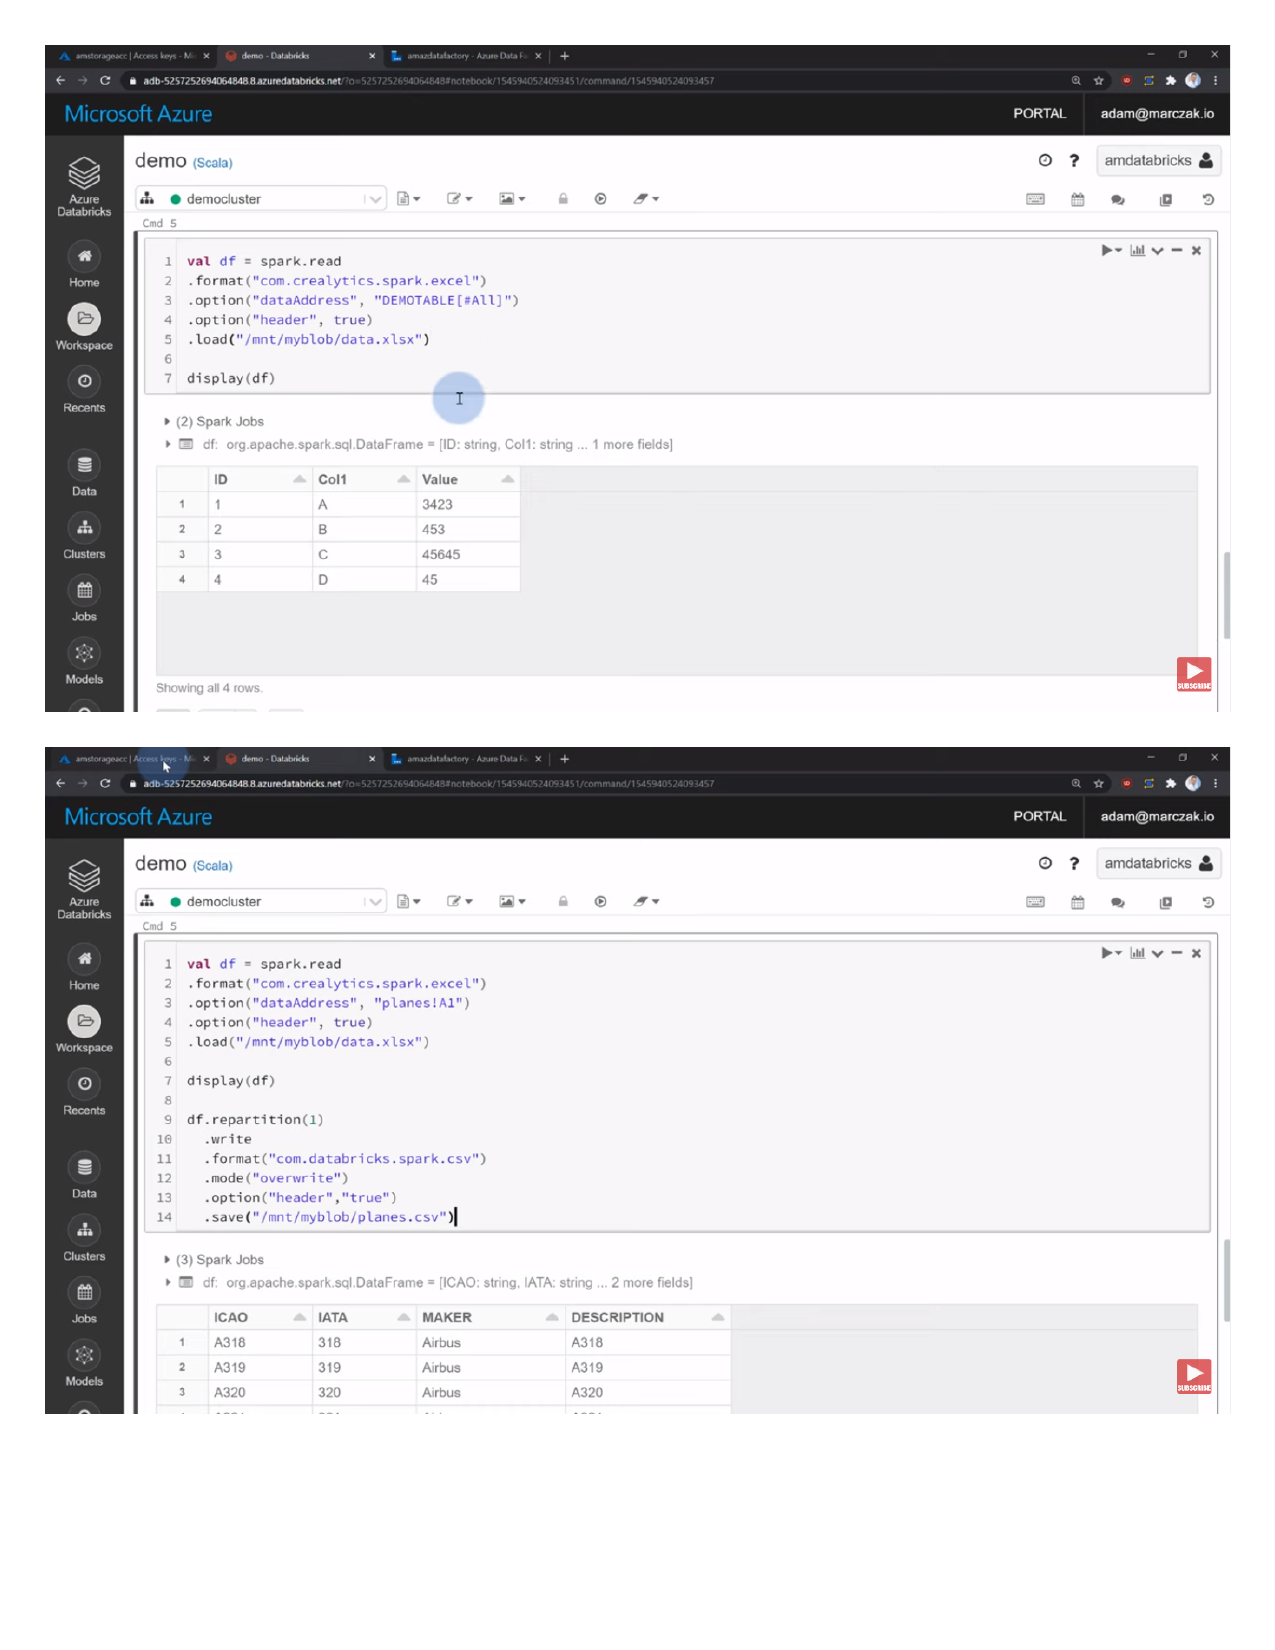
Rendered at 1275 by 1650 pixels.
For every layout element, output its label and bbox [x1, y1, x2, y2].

picture [45, 747, 1230, 1414]
picture [45, 45, 1230, 712]
